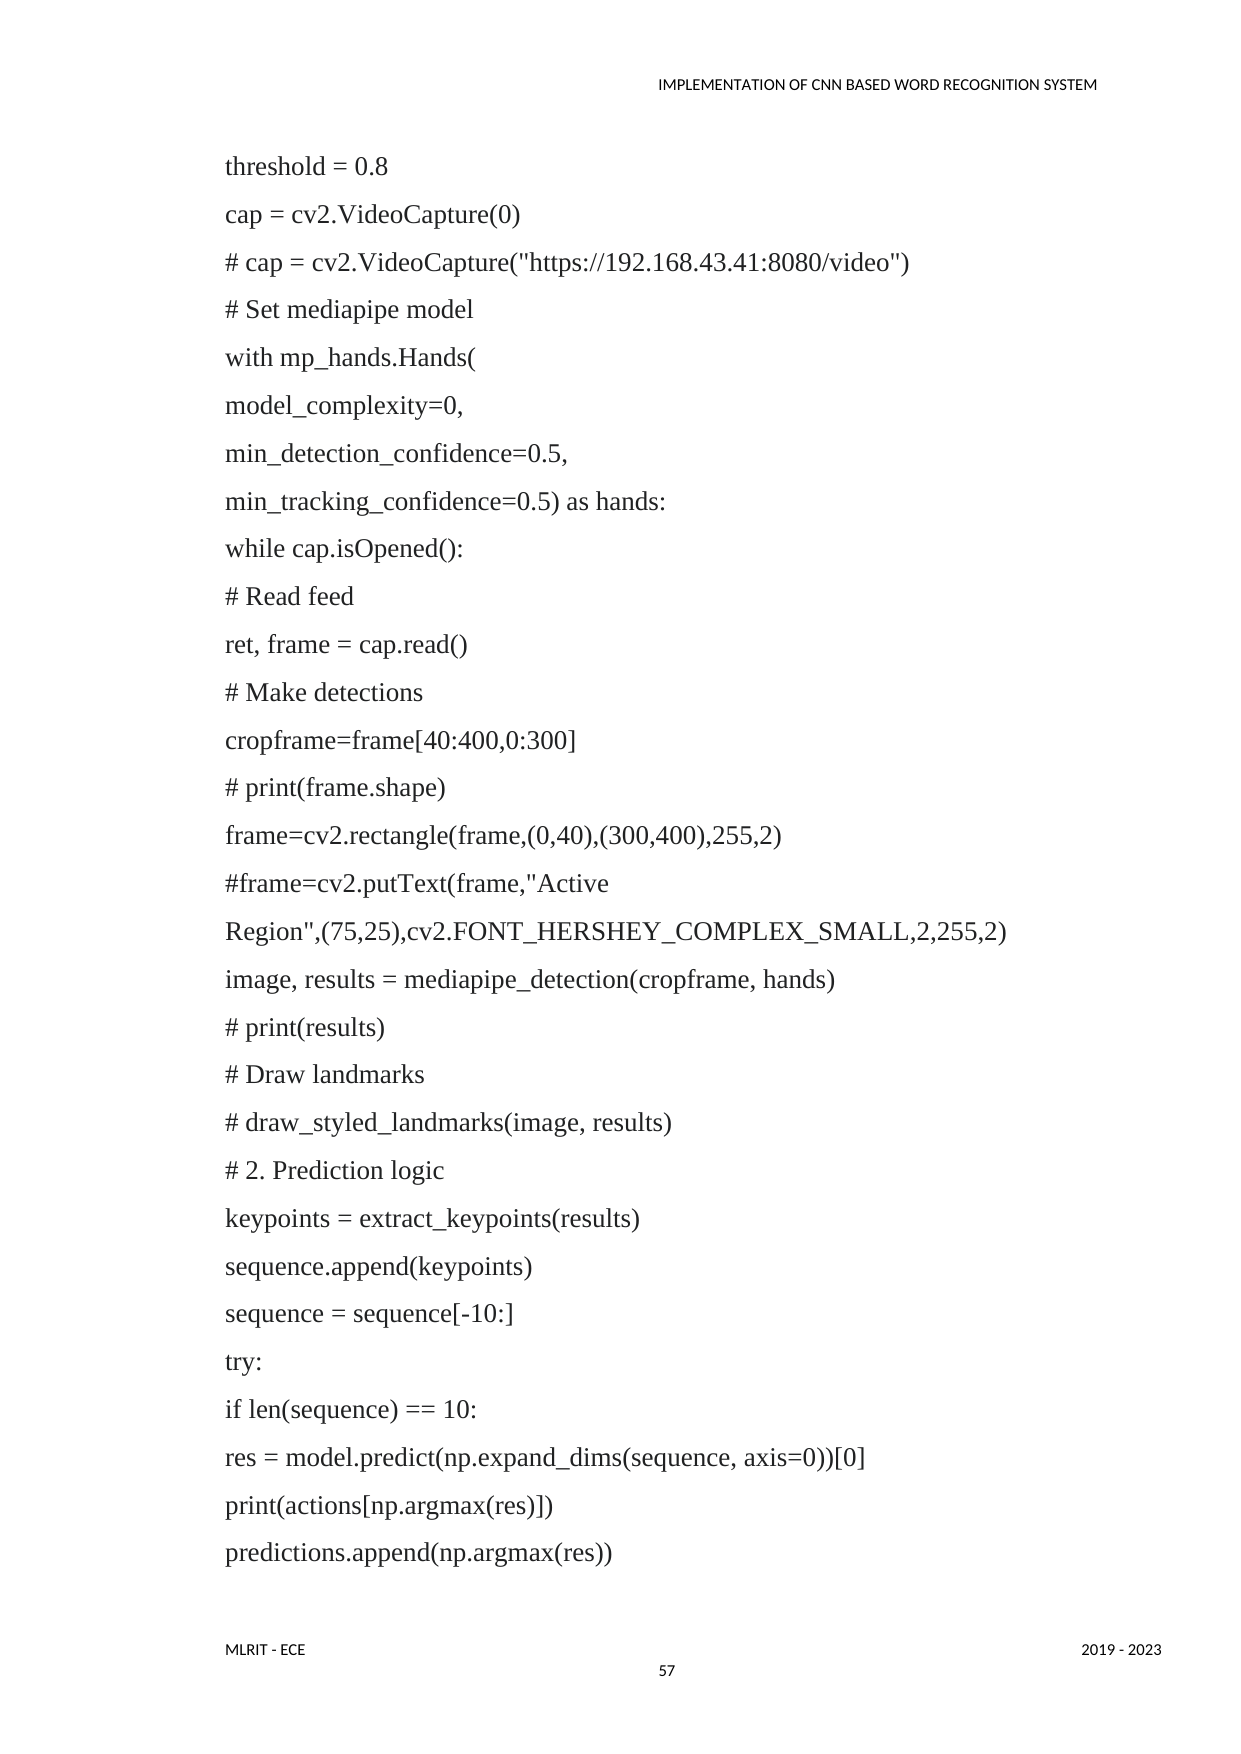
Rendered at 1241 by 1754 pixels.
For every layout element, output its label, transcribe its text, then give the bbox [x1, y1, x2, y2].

text # cap = cv2.VideoCapture("https://192.168.43.41:8080/video") [225, 246, 1165, 277]
text # Make detections [225, 676, 1165, 707]
text print(actions[np.argmax(res)]) [225, 1489, 1165, 1520]
text # draw_styled_landmarks(image, results) [225, 1106, 1165, 1137]
text # Read feed [225, 580, 1165, 611]
text keypoints = extract_keypoints(results) [225, 1202, 1165, 1233]
text sequence.append(keypoints) [225, 1250, 1165, 1281]
text min_tracking_confidence=0.5) as hands: [225, 485, 1165, 516]
text model_complexity=0, [225, 389, 1165, 420]
text if len(sequence) == 10: [225, 1393, 1165, 1424]
text # print(frame.shape) [225, 772, 1165, 803]
text # 2. Prediction logic [225, 1154, 1165, 1185]
text while cap.isOpened(): [225, 532, 1165, 564]
text cap = cv2.VideoCapture(0) [225, 198, 1165, 229]
text cropframe=frame[40:400,0:300] [225, 724, 1165, 755]
text min_detection_confidence=0.5, [225, 437, 1165, 468]
text with mp_hands.Hands( [225, 341, 1165, 372]
text try: [225, 1345, 1165, 1376]
text image, results = mediapipe_detection(cropframe, hands) [225, 963, 1165, 994]
text ret, frame = cap.read() [225, 628, 1165, 659]
text # Draw landmarks [225, 1058, 1165, 1089]
text # print(results) [225, 1011, 1165, 1042]
text frame=cv2.rectangle(frame,(0,40),(300,400),255,2) [225, 819, 1165, 851]
text predictions.append(np.argmax(res)) [225, 1537, 1165, 1568]
text sequence = sequence[-10:] [225, 1297, 1165, 1329]
text threshold = 0.8 [225, 150, 1165, 181]
text #frame=cv2.putText(frame,"Active [225, 867, 1165, 898]
text # Set mediapipe model [225, 293, 1165, 324]
text Region",(75,25),cv2.FONT_HERSHEY_COMPLEX_SMALL,2,255,2) [225, 915, 1165, 946]
text res = model.predict(np.expand_dims(sequence, axis=0))[0] [225, 1441, 1165, 1472]
